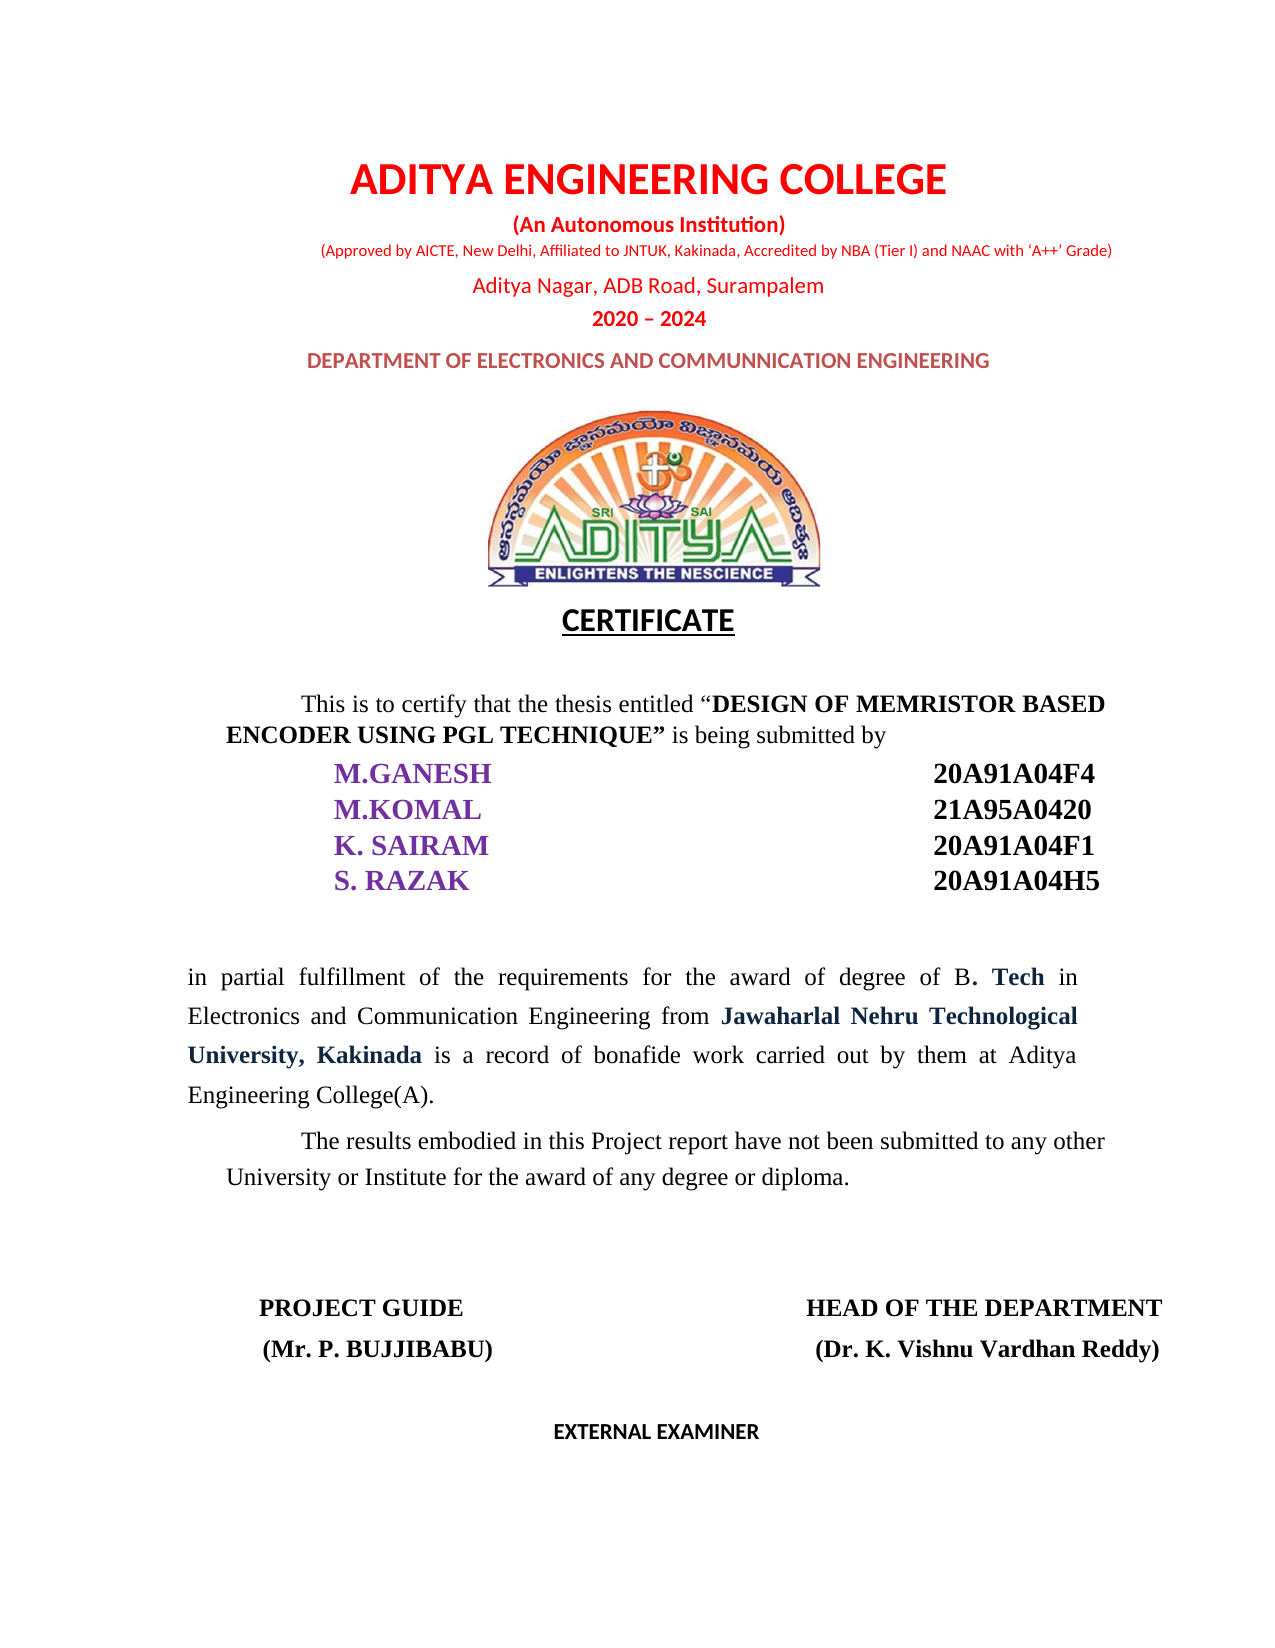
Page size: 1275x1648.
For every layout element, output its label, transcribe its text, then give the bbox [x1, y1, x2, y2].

text (Approved by AICTE, New Delhi, Affiliated to JNTUK, Kakinada, Accredited by NBA (Tier I) and NAAC with ‘A++’ Grade) [308, 241, 1125, 261]
text Aditya Nagar, ADB Road, Surampalem [187, 271, 1109, 299]
table_cell 21A95A0420 [933, 792, 1100, 828]
text DEPARTMENT OF ELECTRONICS AND COMMUNNICATION ENGINEERING [187, 347, 1109, 374]
picture [487, 410, 821, 587]
text ADITYA ENGINEERING COLLEGE [188, 150, 1109, 206]
text (Mr. P. BUJJIBABU) (Dr. K. Vishnu Vardhan Reddy) [187, 1334, 1125, 1363]
text 2020 – 2024 [188, 304, 1109, 332]
text The results embodied in this Project report have not been submitted to any other University or Institute for the award of any degree or diploma. [226, 1126, 1106, 1191]
table_cell K. SAIRAM [334, 828, 933, 863]
table_cell 20A91A04F1 [933, 828, 1100, 863]
table_header 20A91A04F4 [933, 757, 1100, 792]
text EXTERNAL EXAMINER [187, 1417, 1125, 1445]
text CERTIFICATE [187, 599, 1109, 640]
text PROJECT GUIDE HEAD OF THE DEPARTMENT [187, 1293, 1125, 1322]
text (An Autonomous Institution) [188, 210, 1109, 238]
text This is to certify that the thesis entitled “DESIGN OF MEMRISTOR BASED ENCODER USING PGL TECHNIQUE” is being submitted by [226, 689, 1106, 749]
text in partial fulfillment of the requirements for the award of degree of B. Tech in Electronics and Communication Engineering from Jawaharlal Nehru Technological University, Kakinada is a record of bonafide work carried out by them at Aditya Engineering College(A). [187, 962, 1078, 1109]
table_cell M.KOMAL [334, 792, 933, 828]
table_cell S. RAZAK [334, 864, 933, 899]
table_header M.GANESH [334, 757, 933, 792]
table_cell 20A91A04H5 [933, 864, 1100, 899]
